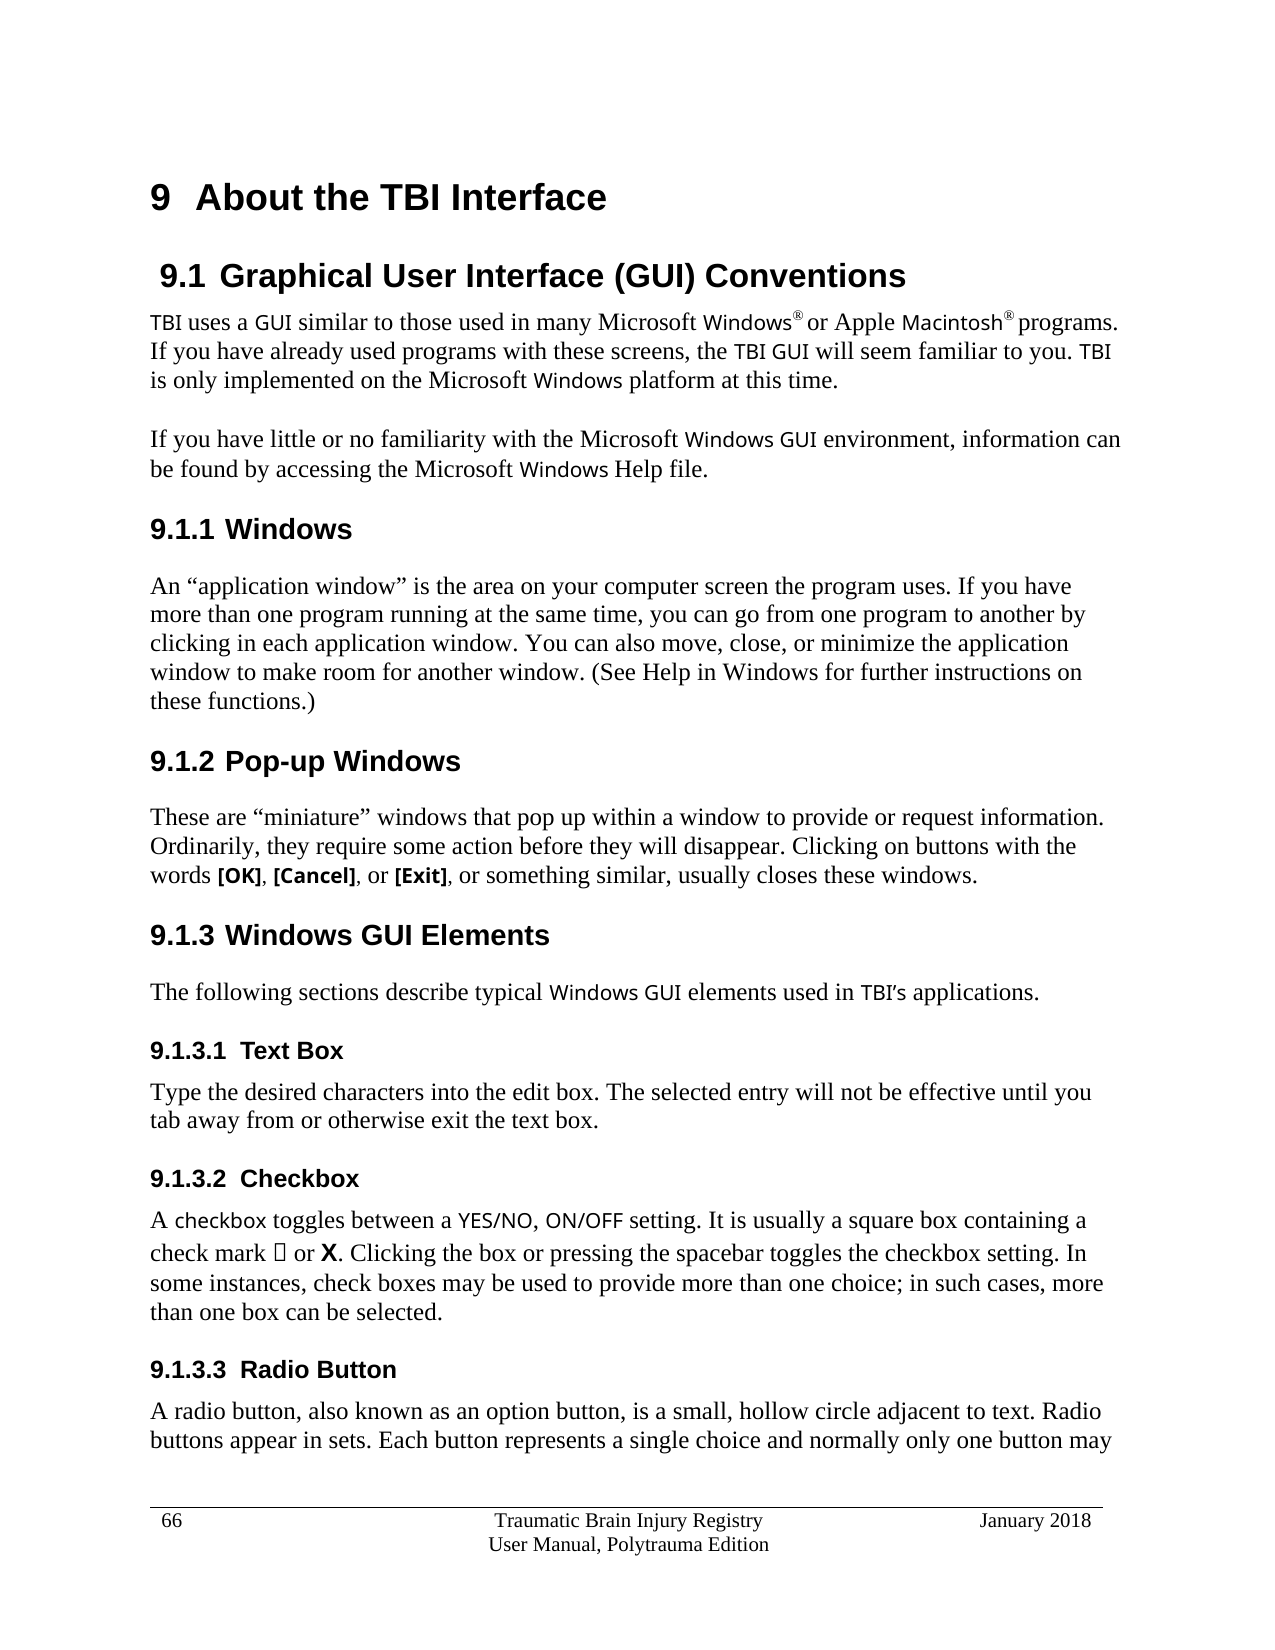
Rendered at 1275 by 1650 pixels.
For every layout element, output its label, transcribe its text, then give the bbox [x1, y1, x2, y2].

subtitle Checkbox [150, 1163, 1125, 1192]
text The following sections describe typical Windows GUI elements used in TBI’s applications. [150, 977, 1125, 1006]
text An “application window” is the area on your computer screen the program uses. If you have more than one program running at the same time, you can go from one program to another by clicking in each application window. You can also move, close, or minimize the application window to make room for another window. (See Help in Windows for further instructions on these functions.) [150, 571, 1125, 714]
subtitle Windows GUI Elements [150, 918, 1125, 952]
text Type the desired characters into the edit box. The selected entry will not be effective until you tab away from or otherwise exit the text box. [150, 1077, 1125, 1134]
subtitle About the TBI Interface [150, 175, 1125, 218]
text A checkbox toggles between a YES/NO, ON/OFF setting. It is usually a square box containing a check mark  or X. Clicking the box or pressing the spacebar toggles the checkbox setting. In some instances, check boxes may be used to provide more than one choice; in such cases, more than one box can be selected. [150, 1205, 1125, 1326]
text TBI uses a GUI similar to those used in many Microsoft Windows® or Apple Macintosh® programs. If you have already used programs with these screens, the TBI GUI will seem familiar to you. TBI is only implemented on the Microsoft Windows platform at this time. [150, 307, 1125, 395]
subtitle Windows [150, 512, 1125, 546]
text These are “miniature” windows that pop up within a window to provide or request information. Ordinarily, they require some action before they will disappear. Clicking on buttons with the words [OK], [Cancel], or [Exit], or something similar, usually closes these windows. [150, 802, 1125, 889]
subtitle Radio Button [150, 1355, 1125, 1384]
subtitle Text Box [150, 1036, 1125, 1064]
text If you have little or no familiarity with the Microsoft Windows GUI environment, information can be found by accessing the Microsoft Windows Help file. [150, 424, 1125, 483]
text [150, 1396, 1125, 1454]
subtitle Pop-up Windows [150, 744, 1125, 777]
subtitle Graphical User Interface (GUI) Conventions [159, 256, 1125, 294]
